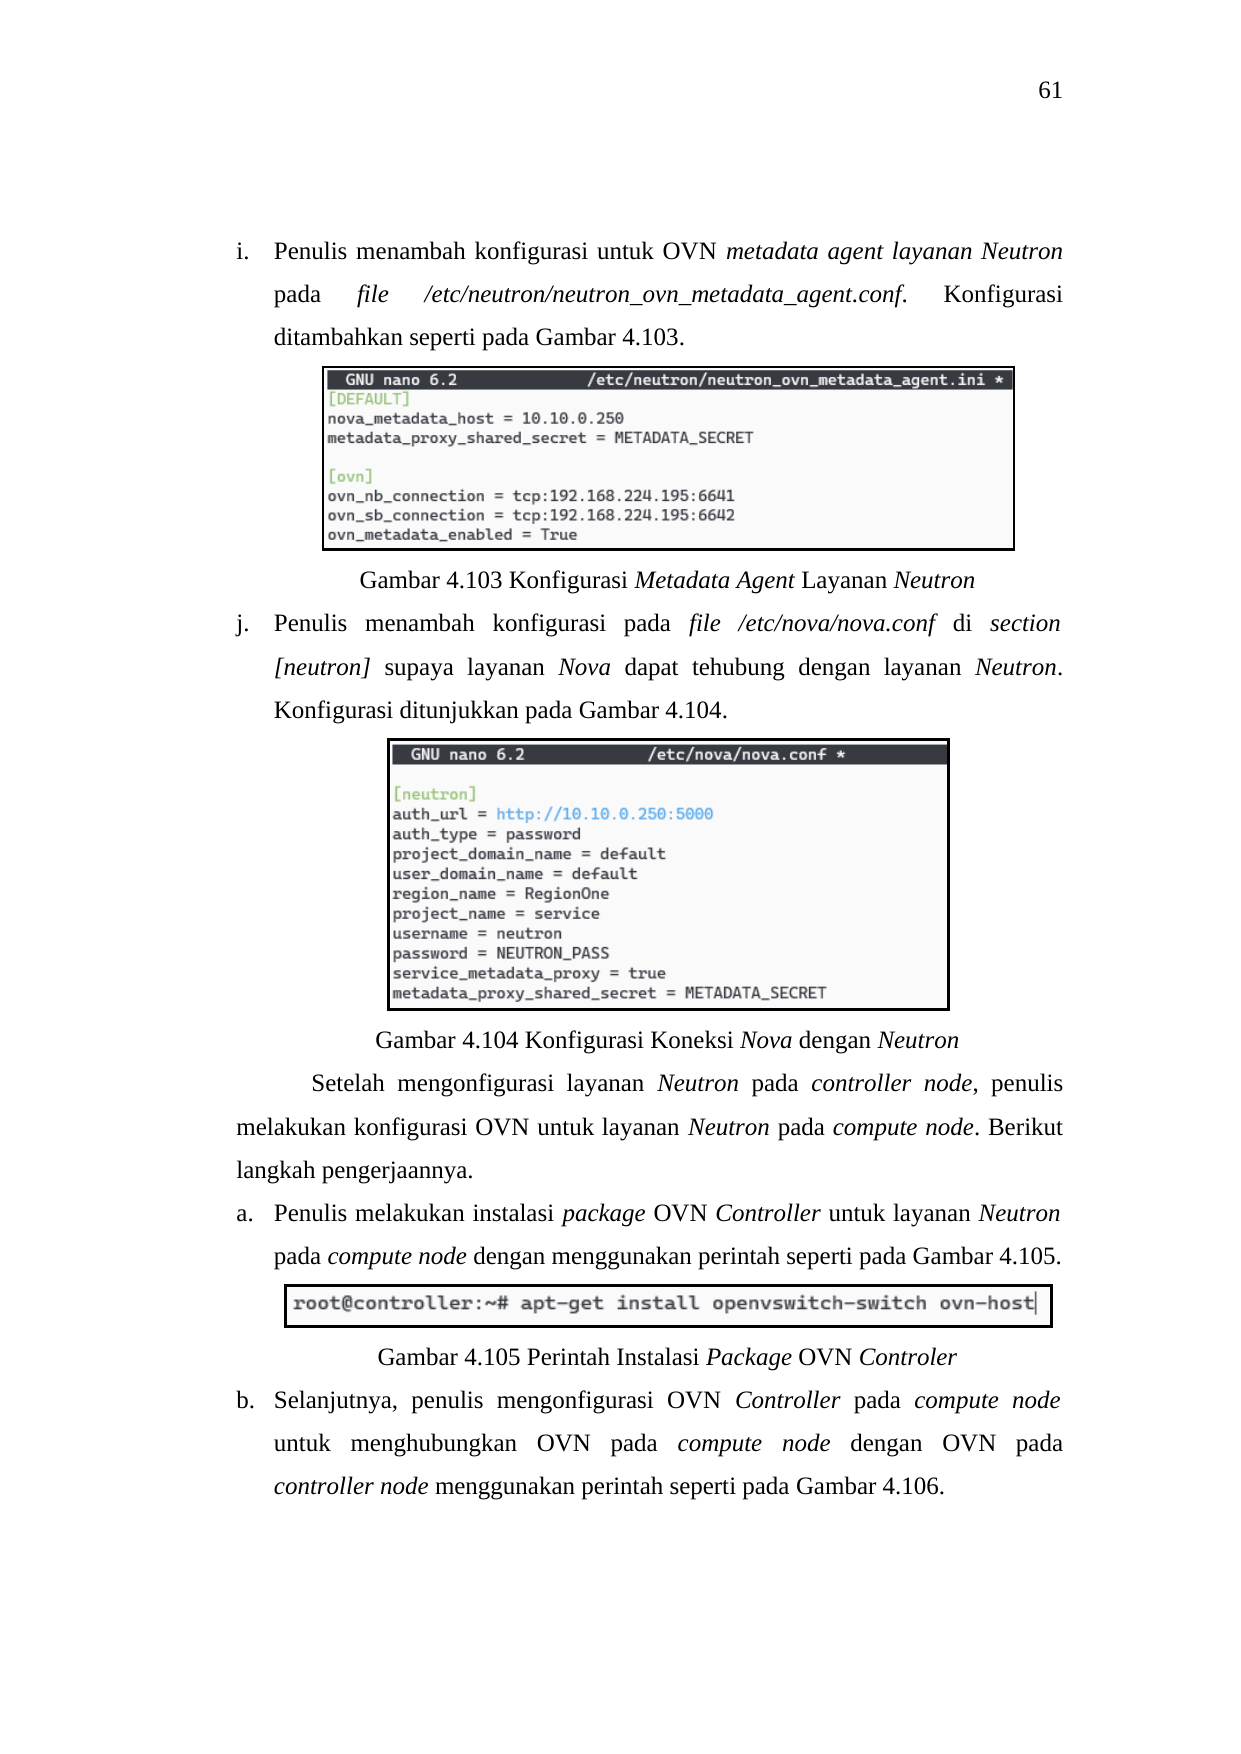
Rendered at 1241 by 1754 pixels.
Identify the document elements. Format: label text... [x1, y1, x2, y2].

picture [390, 741, 947, 1008]
picture [324, 368, 1013, 548]
list Setelah mengonfigurasi layanan Neutron pada controller node, penulis melakukan konfigurasi OVN untuk layanan Neutron pada compute node. Berikut langkah pengerjaannya. [236, 1068, 1063, 1183]
picture [287, 1287, 1050, 1325]
